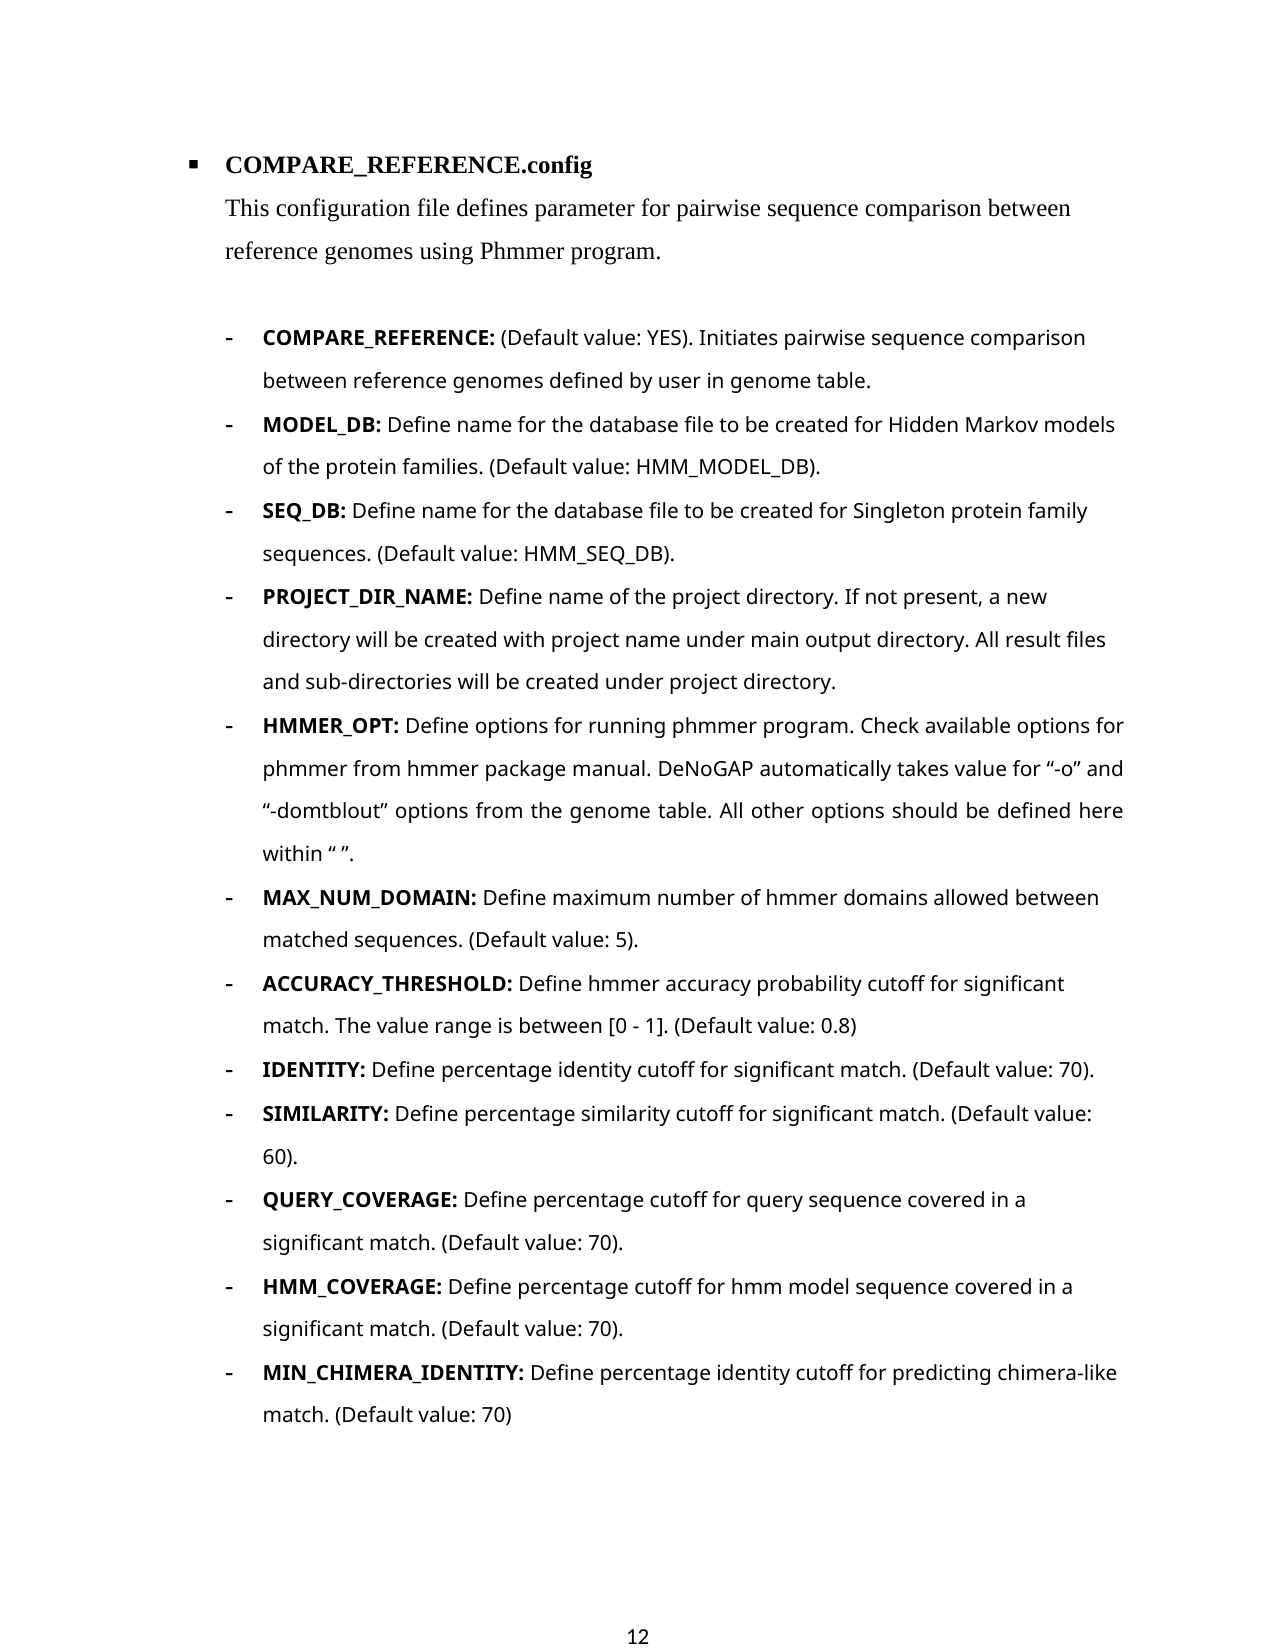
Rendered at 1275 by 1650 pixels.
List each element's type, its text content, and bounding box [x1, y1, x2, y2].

list This configuration file defines parameter for pairwise sequence comparison between reference genomes using Phmmer program. [225, 193, 1125, 265]
list MIN_CHIMERA_IDENTITY: Define percentage identity cutoff for predicting chimera-like match. (Default value: 70) [225, 1357, 1125, 1429]
list MODEL_DB: Define name for the database file to be created for Hidden Markov models of the protein families. (Default value: HMM_MODEL_DB). [225, 409, 1125, 481]
list QUERY_COVERAGE: Define percentage cutoff for query sequence covered in a significant match. (Default value: 70). [225, 1184, 1125, 1257]
list HMM_COVERAGE: Define percentage cutoff for hmm model sequence covered in a significant match. (Default value: 70). [225, 1271, 1125, 1343]
list COMPARE_REFERENCE.config [187, 150, 1125, 179]
list PROJECT_DIR_NAME: Define name of the project directory. If not present, a new directory will be created with project name under main output directory. All result files and sub-directories will be created under project directory. [225, 581, 1125, 696]
list MAX_NUM_DOMAIN: Define maximum number of hmmer domains allowed between matched sequences. (Default value: 5). [225, 882, 1125, 954]
list IDENTITY: Define percentage identity cutoff for significant match. (Default value: 70). [225, 1054, 1125, 1083]
list HMMER_OPT: Define options for running phmmer program. Check available options for phmmer from hmmer package manual. DeNoGAP automatically takes value for “-o” and “-domtblout” options from the genome table. All other options should be defined here within “ ”. [225, 710, 1125, 867]
list SIMILARITY: Define percentage similarity cutoff for significant match. (Default value: 60). [225, 1098, 1125, 1170]
list SEQ_DB: Define name for the database file to be created for Singleton protein family sequences. (Default value: HMM_SEQ_DB). [225, 495, 1125, 567]
list ACCURACY_THRESHOLD: Define hmmer accuracy probability cutoff for significant match. The value range is between [0 - 1]. (Default value: 0.8) [225, 968, 1125, 1040]
list COMPARE_REFERENCE: (Default value: YES). Initiates pairwise sequence comparison between reference genomes defined by user in genome table. [225, 322, 1125, 394]
